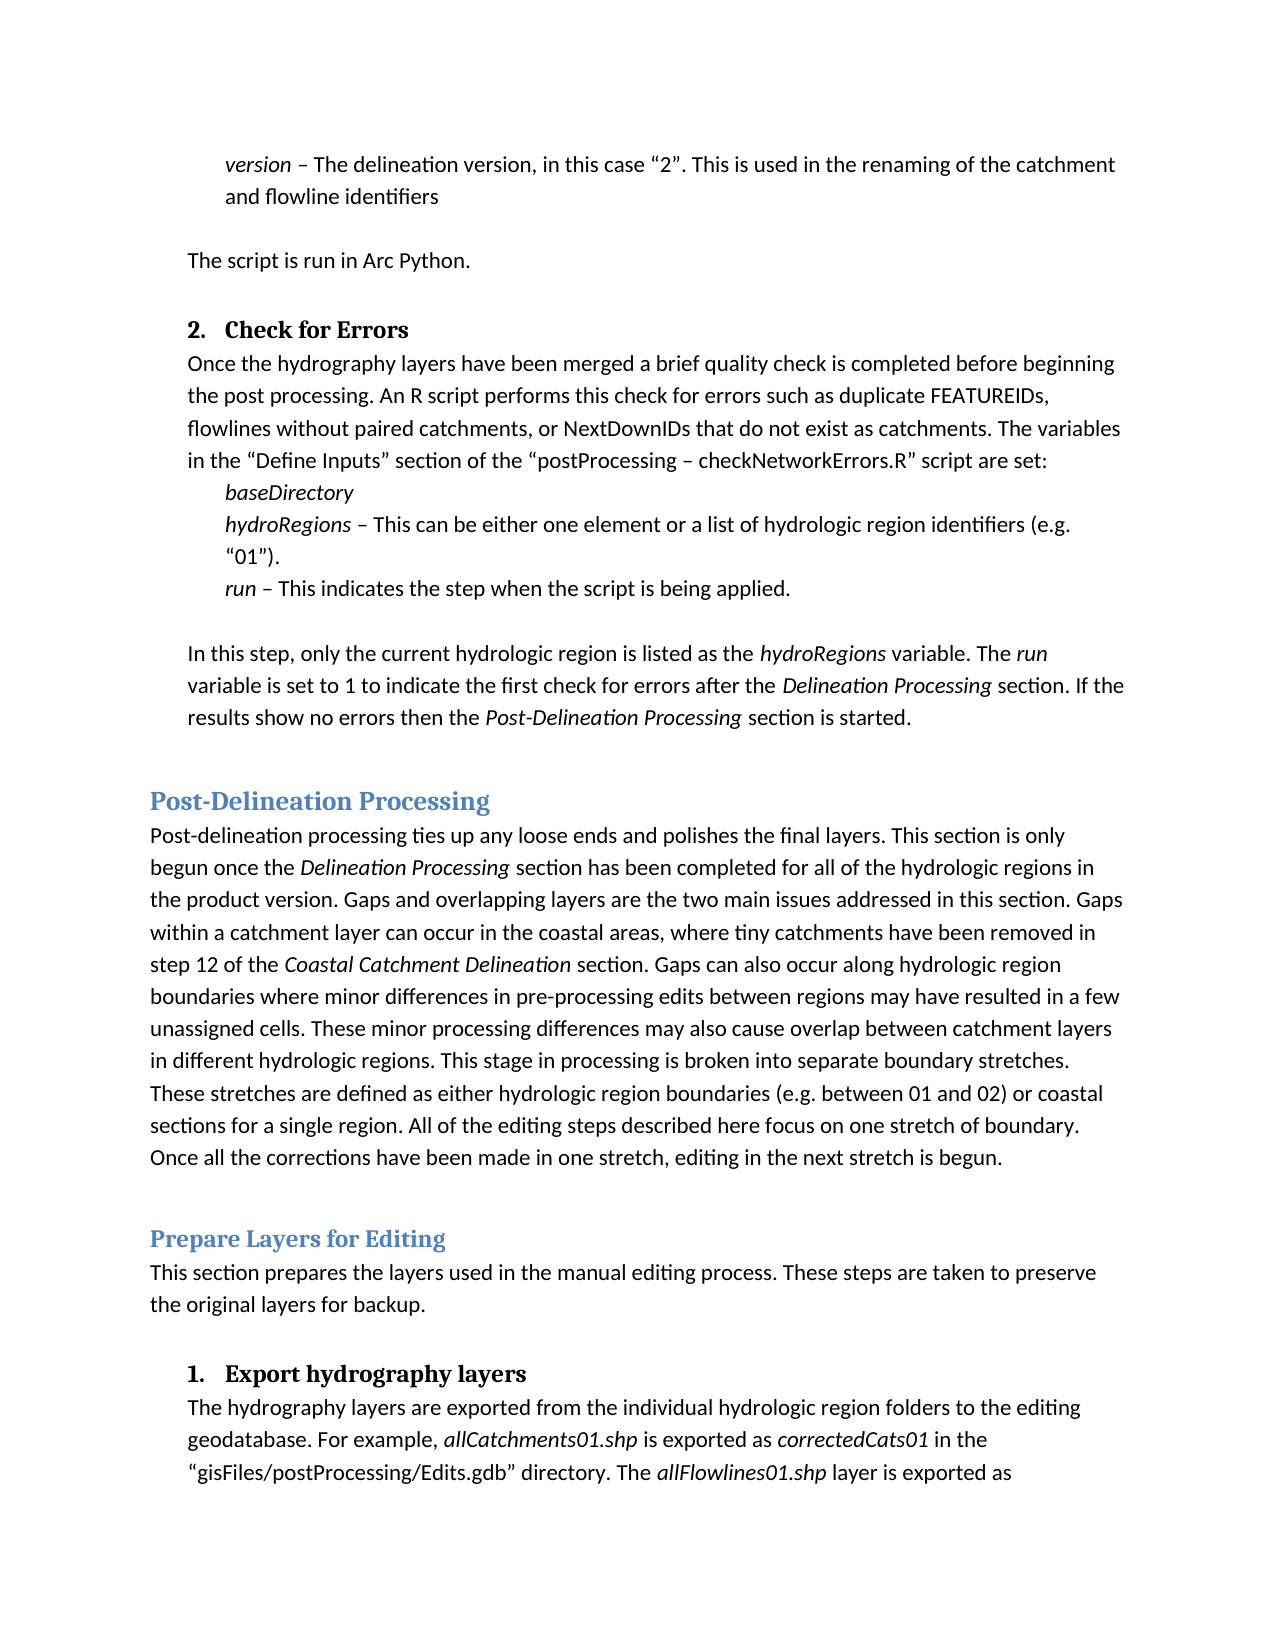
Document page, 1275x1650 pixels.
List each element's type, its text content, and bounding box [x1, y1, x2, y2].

text Once the hydrography layers have been merged a brief quality check is completed before beginning the post processing. An R script performs this check for errors such as duplicate FEATUREIDs, flowlines without paired catchments, or NextDownIDs that do not exist as catchments. The variables in the “Define Inputs” section of the “postProcessing – checkNetworkErrors.R” script are set: [187, 349, 1125, 474]
text version – The delineation version, in this case “2”. This is used in the renaming of the catchment and flowline identifiers [225, 150, 1125, 210]
text hydroRegions – This can be either one element or a list of hydrologic region identifiers (e.g. “01”). [225, 510, 1125, 570]
text Post-delineation processing ties up any loose ends and polishes the final layers. This section is only begun once the Delineation Processing section has been completed for all of the hydrologic regions in the product version. Gaps and overlapping layers are the two main issues addressed in this section. Gaps within a catchment layer can occur in the coastal areas, where tiny catchments have been removed in step 12 of the Coastal Catchment Delineation section. Gaps can also occur along hydrologic region boundaries where minor differences in pre-processing edits between regions may have resulted in a few unassigned cells. These minor processing differences may also cause overlap between catchment layers in different hydrologic regions. This stage in processing is broken into separate boundary stretches. These stretches are defined as either hydrologic region boundaries (e.g. between 01 and 02) or coastal sections for a single region. All of the editing steps described here focus on one stretch of boundary. Once all the corrections have been made in one stretch, editing in the next stretch is begun. [150, 821, 1125, 1171]
subtitle Post-Delineation Processing [150, 786, 1125, 817]
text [187, 1393, 1125, 1486]
text The script is run in Arc Python. [187, 247, 1125, 274]
subtitle Prepare Layers for Editing [150, 1225, 1125, 1254]
text baseDirectory [187, 478, 1125, 506]
text This section prepares the layers used in the manual editing process. These steps are taken to preserve the original layers for backup. [150, 1258, 1125, 1318]
subtitle Export hydrography layers [187, 1360, 1125, 1389]
text run – This indicates the step when the script is being applied. [225, 574, 1125, 603]
text In this step, only the current hydrologic region is listed as the hydroRegions variable. The run variable is set to 1 to indicate the first check for errors after the Delineation Processing section. If the results show no errors then the Post-Delineation Processing section is started. [187, 639, 1125, 731]
subtitle Check for Errors [187, 316, 1125, 345]
